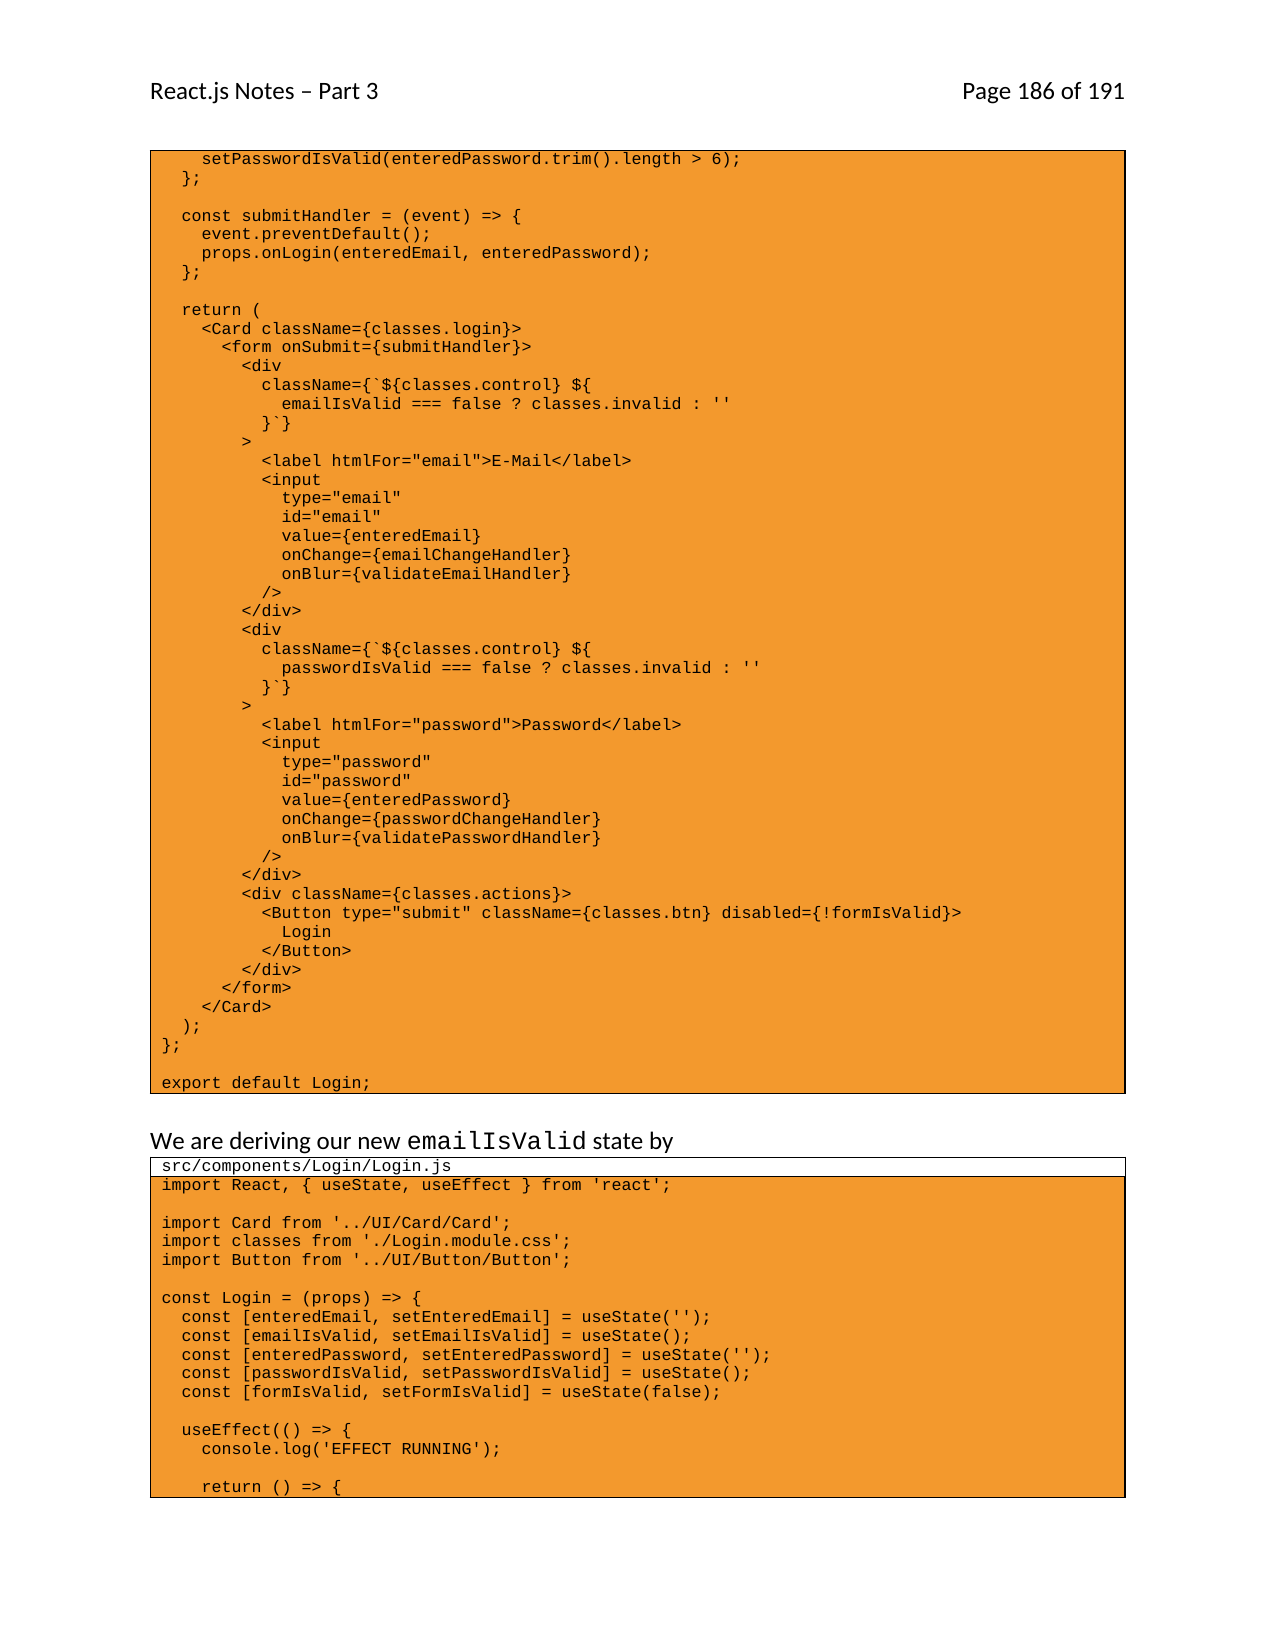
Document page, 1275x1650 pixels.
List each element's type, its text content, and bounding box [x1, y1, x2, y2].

table_header src/components/Login/Login.js [151, 1158, 1125, 1176]
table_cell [151, 151, 1124, 1093]
text We are deriving our new emailIsValid state by [150, 1125, 1125, 1157]
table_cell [151, 1177, 1124, 1497]
